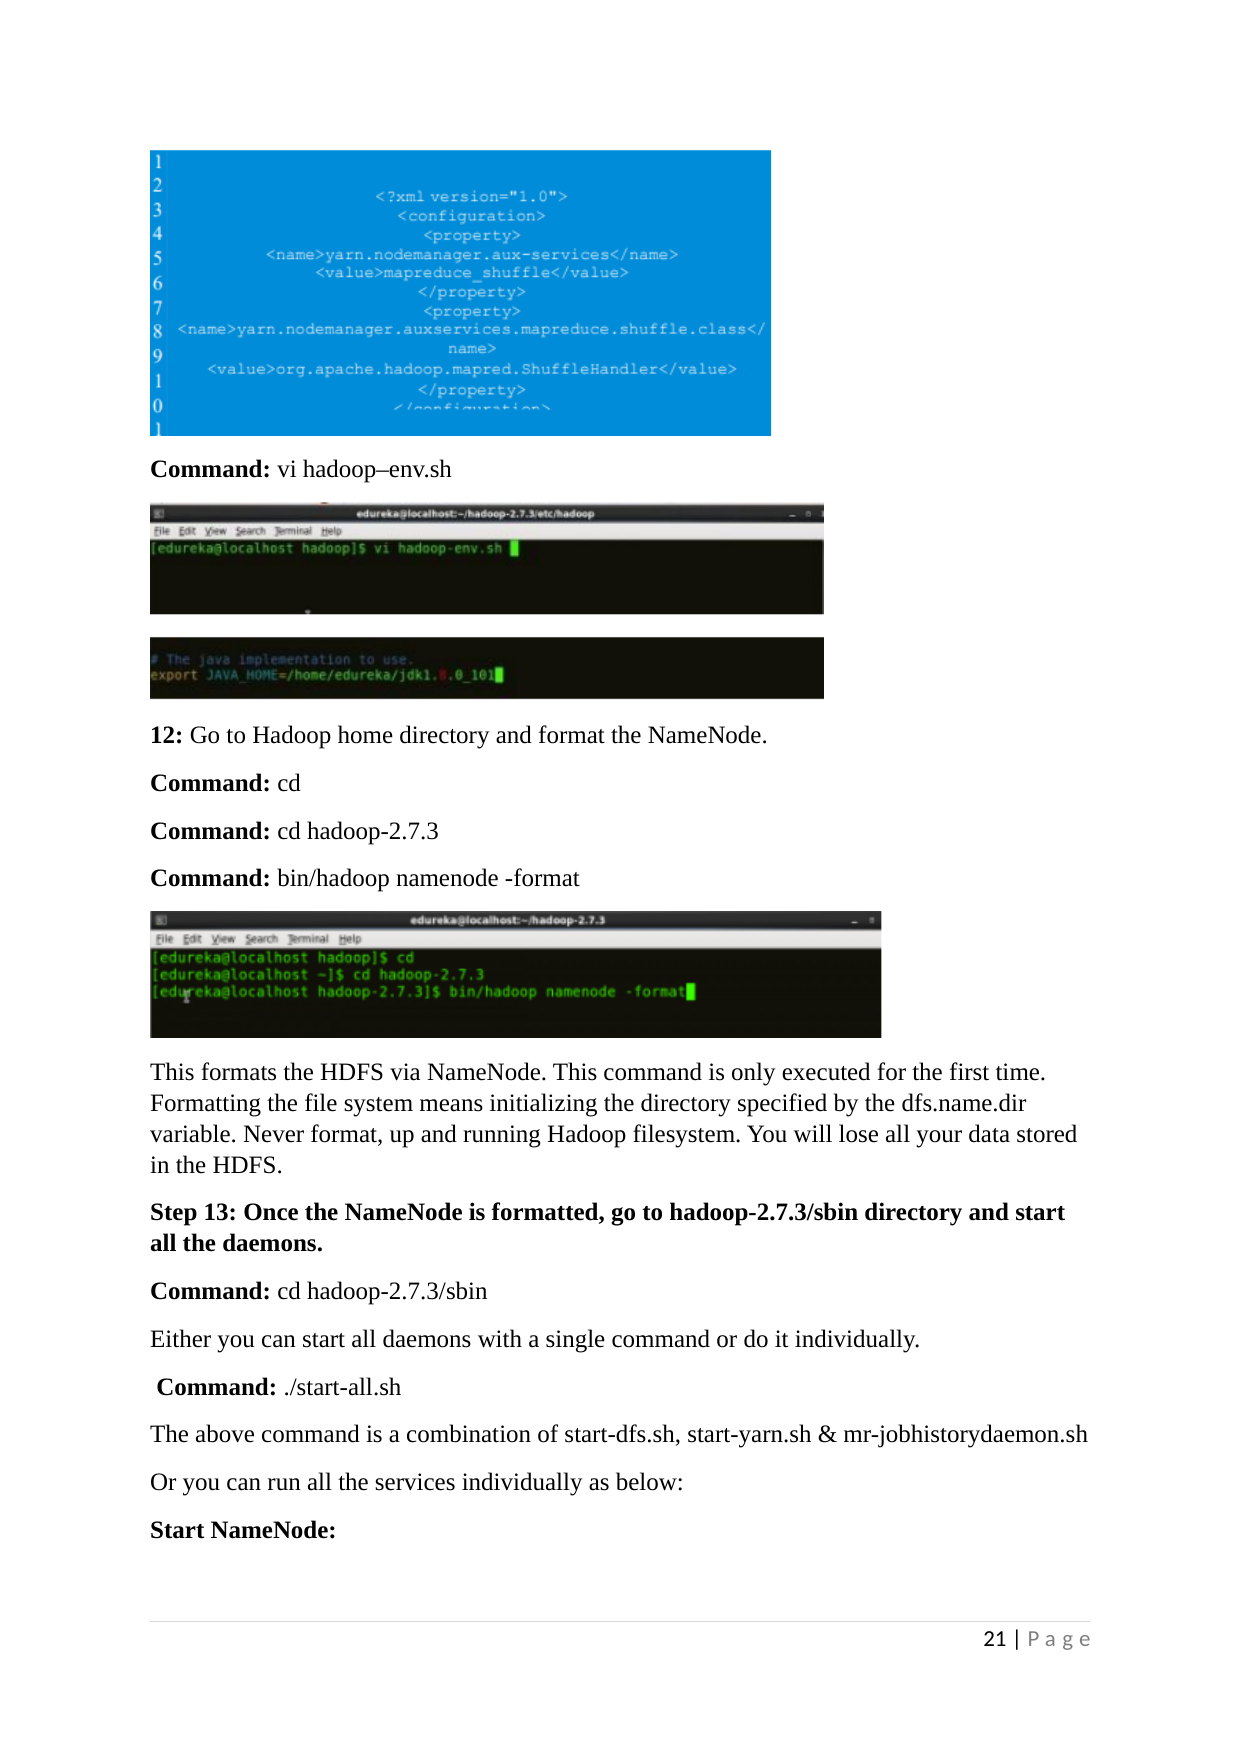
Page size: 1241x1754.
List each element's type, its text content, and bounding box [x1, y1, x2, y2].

picture [150, 150, 772, 436]
text Or you can run all the services individually as below: [150, 1467, 1090, 1496]
text The above command is a combination of start-dfs.sh, start-yarn.sh & mr-jobhistorydaemon.sh [150, 1419, 1090, 1448]
text Start NameNode: [150, 1515, 1090, 1543]
text Either you can start all daemons with a single command or do it individually. [150, 1324, 1090, 1353]
picture [150, 911, 882, 1038]
text Command: cd [150, 768, 1090, 797]
text Step 13: Once the NameNode is formatted, go to hadoop-2.7.3/sbin directory and start all the daemons. [150, 1197, 1090, 1257]
text This formats the HDFS via NameNode. This command is only executed for the first time. Formatting the file system means initializing the directory specified by the dfs.name.dir variable. Never format, up and running Hadoop filesystem. You will lose all your data stored in the HDFS. [150, 1057, 1090, 1178]
text Command: bin/hadoop namenode -format [150, 863, 1090, 892]
text Command: cd hadoop-2.7.3/sbin [150, 1276, 1090, 1305]
text Command: vi hadoop–env.sh [150, 454, 1090, 483]
picture [150, 501, 824, 702]
text 12: Go to Hadoop home directory and format the NameNode. [150, 720, 1090, 749]
text Command: cd hadoop-2.7.3 [150, 816, 1090, 844]
text Command: ./start-all.sh [150, 1372, 1090, 1400]
